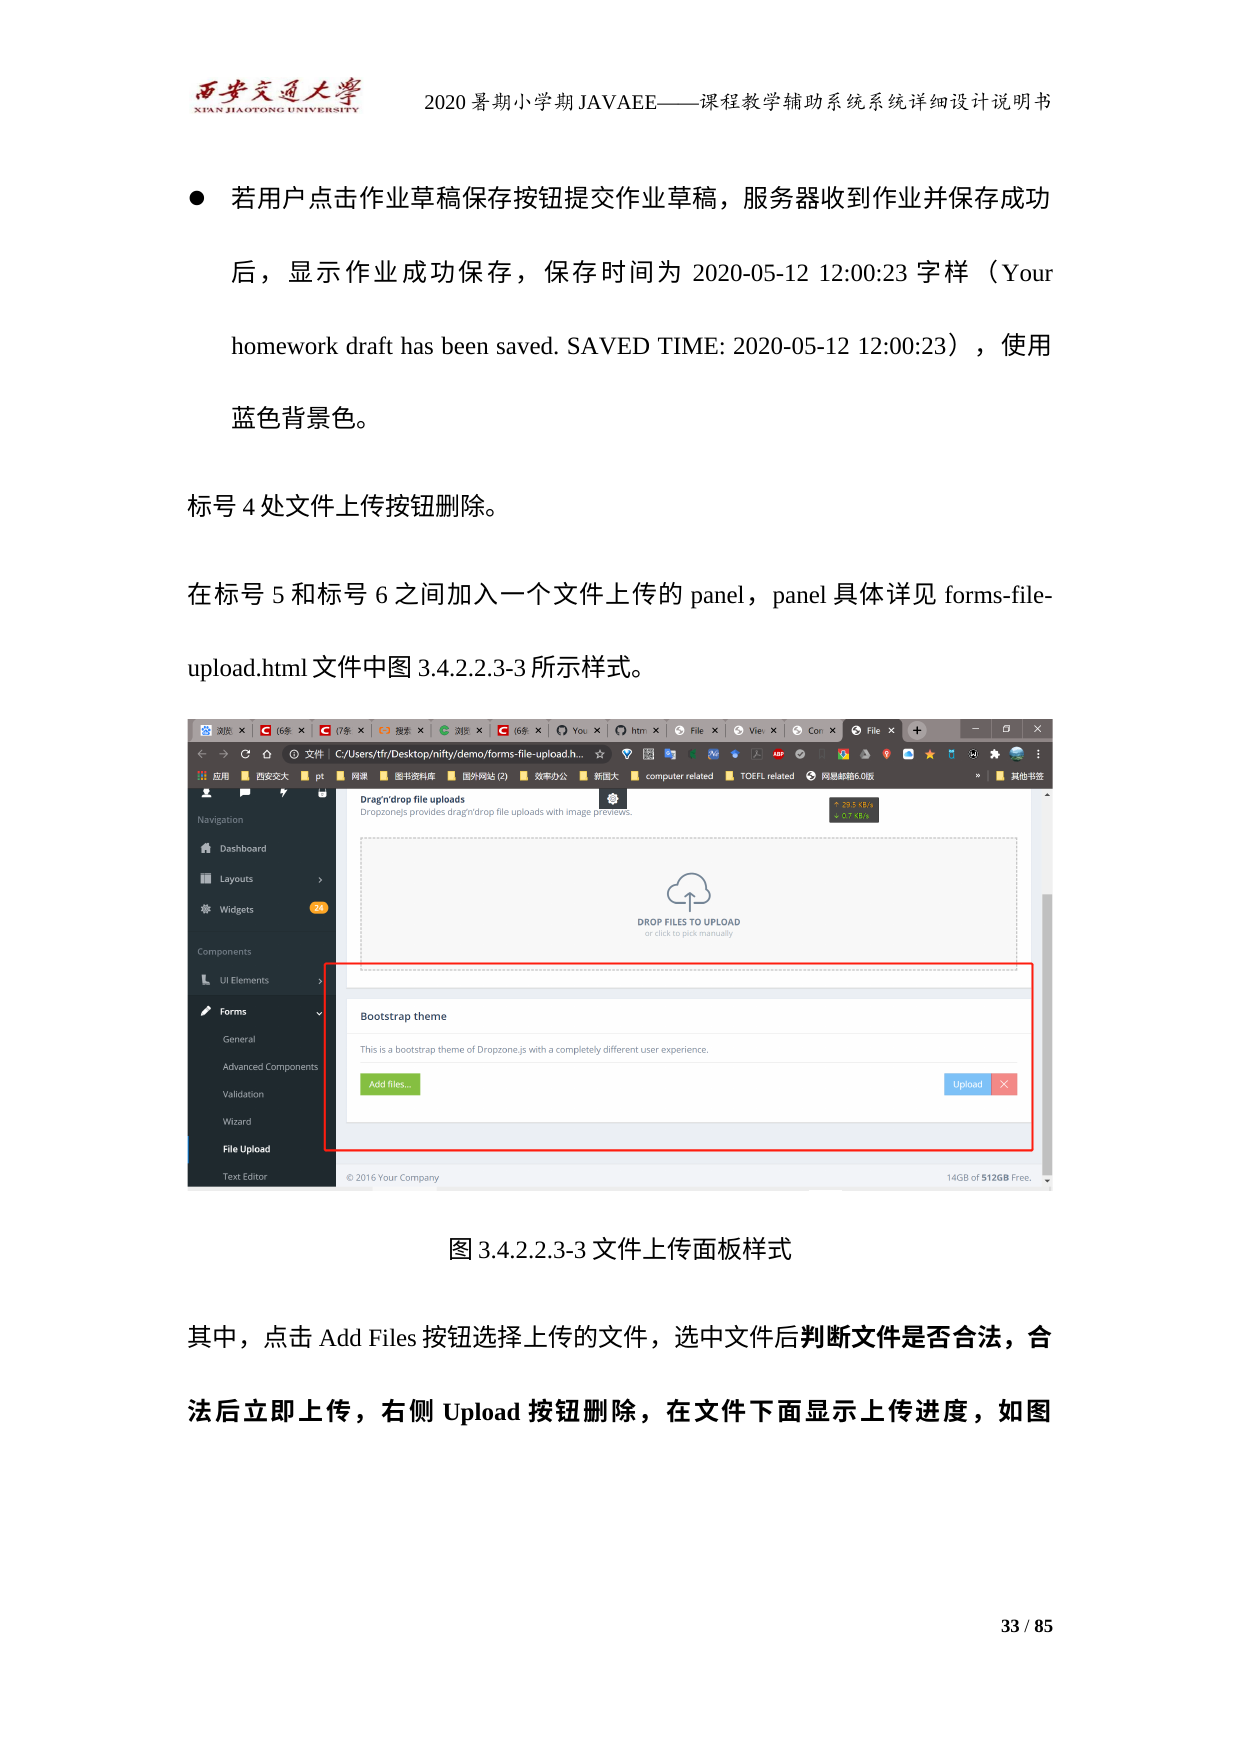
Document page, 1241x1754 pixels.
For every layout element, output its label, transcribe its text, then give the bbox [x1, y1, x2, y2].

text 在标号5和标号6之间加入一个文件上传的panel，panel具体详见forms-file-upload.html文件中图3.4.2.2.3-3所示样式。 [187, 558, 1053, 700]
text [187, 1302, 1053, 1443]
picture [187, 719, 1053, 1191]
picture [189, 77, 364, 114]
text 标号4处文件上传按钮删除。 [187, 471, 1053, 539]
text 图3.4.2.2.3-3 文件上传面板样式 [187, 1214, 1053, 1282]
list 若用户点击作业草稿保存按钮提交作业草稿，服务器收到作业并保存成功后，显示作业成功保存，保存时间为2020-05-12 12:00:23字样（Your homework draft has been saved. SAVED TIME: 2020-05-12 12:00:23），使用蓝色背景色。 [187, 163, 1053, 451]
